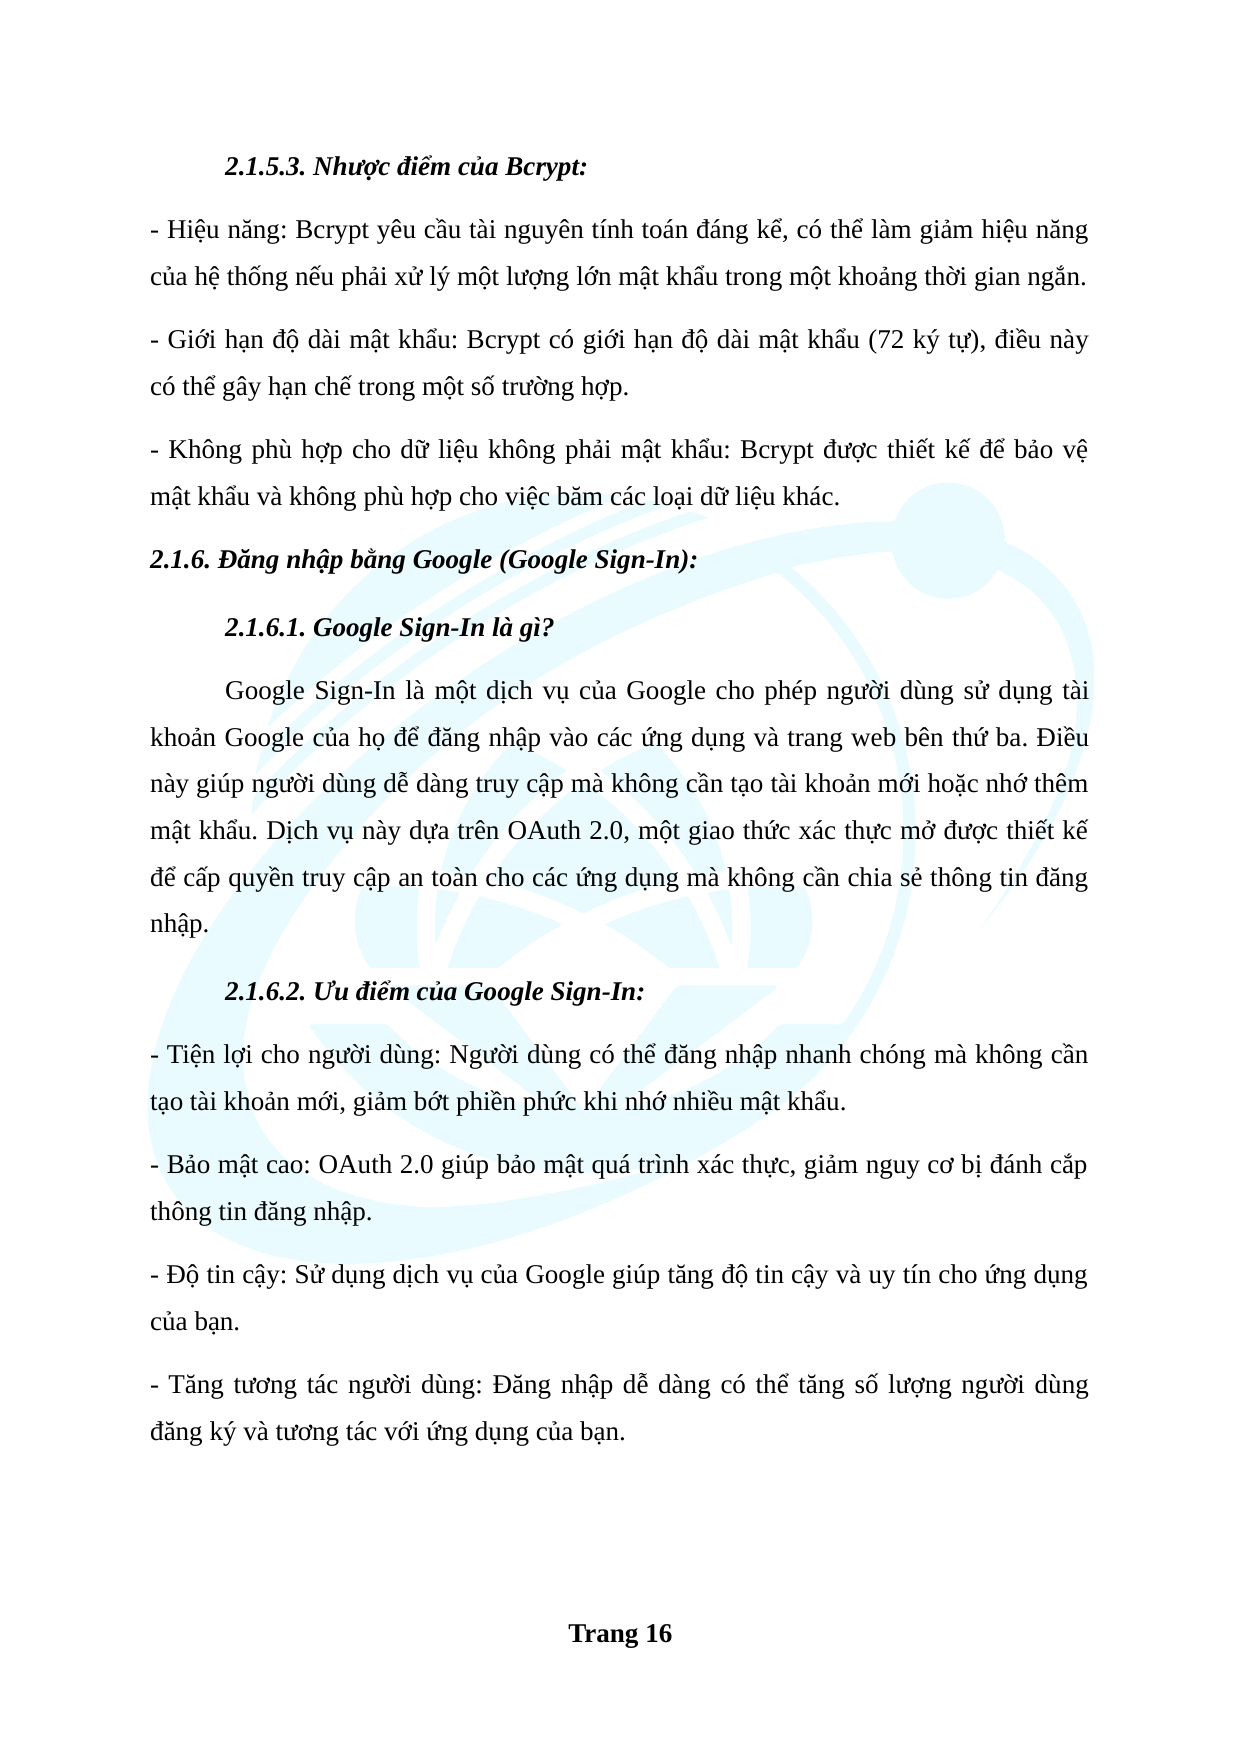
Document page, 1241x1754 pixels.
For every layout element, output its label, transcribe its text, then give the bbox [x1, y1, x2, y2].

text - Bảo mật cao: OAuth 2.0 giúp bảo mật quá trình xác thực, giảm nguy cơ bị đánh cắp thông tin đăng nhập. [150, 1148, 1090, 1226]
subtitle 2.1.6.2. Ưu điểm của Google Sign-In: [150, 975, 1090, 1006]
subtitle 2.1.6.1. Google Sign-In là gì? [150, 611, 1090, 642]
text - Không phù hợp cho dữ liệu không phải mật khẩu: Bcrypt được thiết kế để bảo vệ mật khẩu và không phù hợp cho việc băm các loại dữ liệu khác. [150, 433, 1090, 511]
text - Giới hạn độ dài mật khẩu: Bcrypt có giới hạn độ dài mật khẩu (72 ký tự), điều này có thể gây hạn chế trong một số trường hợp. [150, 323, 1090, 401]
text - Hiệu năng: Bcrypt yêu cầu tài nguyên tính toán đáng kể, có thể làm giảm hiệu năng của hệ thống nếu phải xử lý một lượng lớn mật khẩu trong một khoảng thời gian ngắn. [150, 213, 1090, 291]
text - Độ tin cậy: Sử dụng dịch vụ của Google giúp tăng độ tin cậy và uy tín cho ứng dụng của bạn. [150, 1258, 1090, 1336]
text - Tiện lợi cho người dùng: Người dùng có thể đăng nhập nhanh chóng mà không cần tạo tài khoản mới, giảm bớt phiền phức khi nhớ nhiều mật khẩu. [150, 1038, 1090, 1116]
text Google Sign-In là một dịch vụ của Google cho phép người dùng sử dụng tài khoản Google của họ để đăng nhập vào các ứng dụng và trang web bên thứ ba. Điều này giúp người dùng dễ dàng truy cập mà không cần tạo tài khoản mới hoặc nhớ thêm mật khẩu. Dịch vụ này dựa trên OAuth 2.0, một giao thức xác thực mở được thiết kế để cấp quyền truy cập an toàn cho các ứng dụng mà không cần chia sẻ thông tin đăng nhập. [150, 674, 1090, 939]
subtitle 2.1.5.3. Nhược điểm của Bcrypt: [150, 150, 1090, 181]
subtitle 2.1.6. Đăng nhập bằng Google (Google Sign-In): [150, 543, 1090, 574]
text - Tăng tương tác người dùng: Đăng nhập dễ dàng có thể tăng số lượng người dùng đăng ký và tương tác với ứng dụng của bạn. [150, 1368, 1090, 1446]
